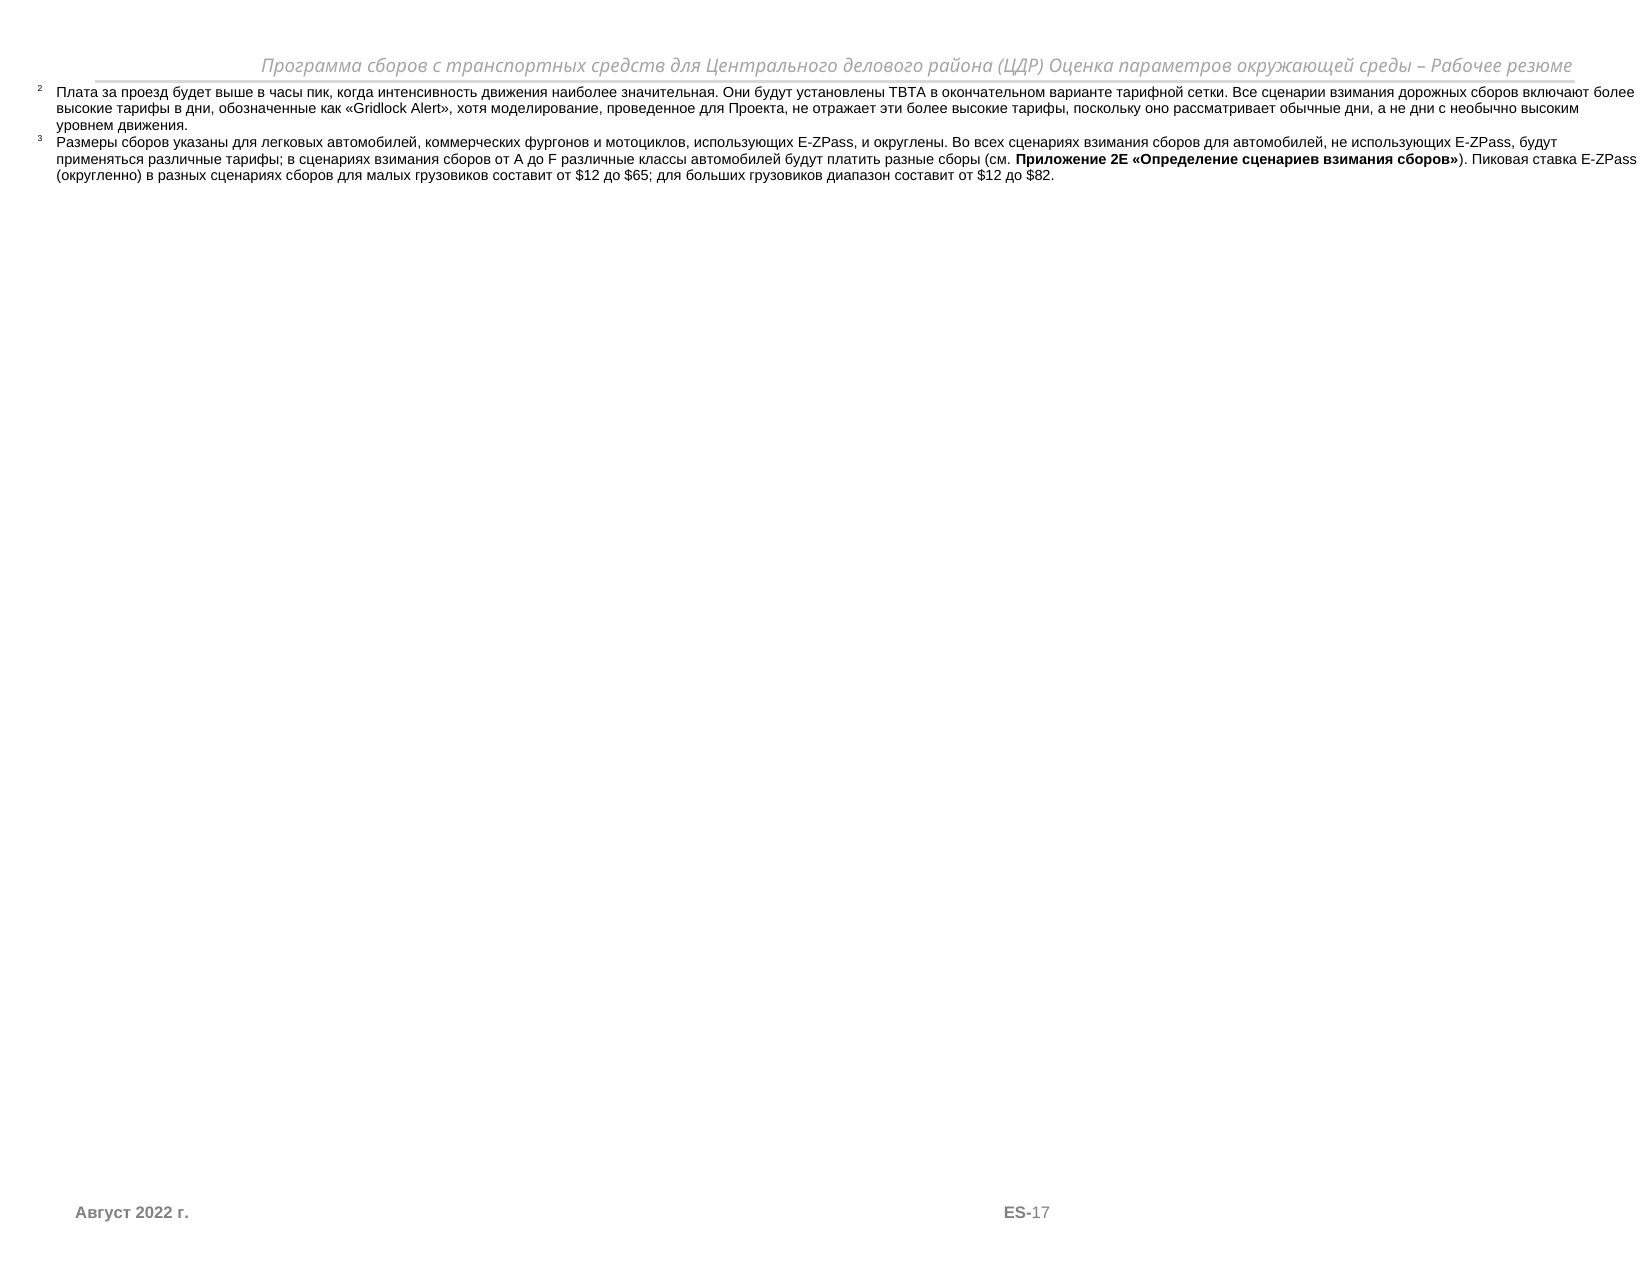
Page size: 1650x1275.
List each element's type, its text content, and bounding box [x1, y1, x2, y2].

text 3 Размеры сборов указаны для легковых автомобилей, коммерческих фургонов и мотоциклов, использующих E-ZPass, и округлены. Во всех сценариях взимания сборов для автомобилей, не использующих E-ZPass, будут применяться различные тарифы; в сценариях взимания сборов от A до F различные классы автомобилей будут платить разные сборы (см. Приложение 2E «Определение сценариев взимания сборов»). Пиковая ставка E-ZPass (округленно) в разных сценариях сборов для малых грузовиков составит от $12 до $65; для больших грузовиков диапазон составит от $12 до $82. [37, 133, 1641, 184]
text 2 Плата за проезд будет выше в часы пик, когда интенсивность движения наиболее значительная. Они будут установлены TBTA в окончательном варианте тарифной сетки. Все сценарии взимания дорожных сборов включают более высокие тарифы в дни, обозначенные как «Gridlock Alert», хотя моделирование, проведенное для Проекта, не отражает эти более высокие тарифы, поскольку оно рассматривает обычные дни, а не дни с необычно высоким уровнем движения. [37, 83, 1641, 133]
